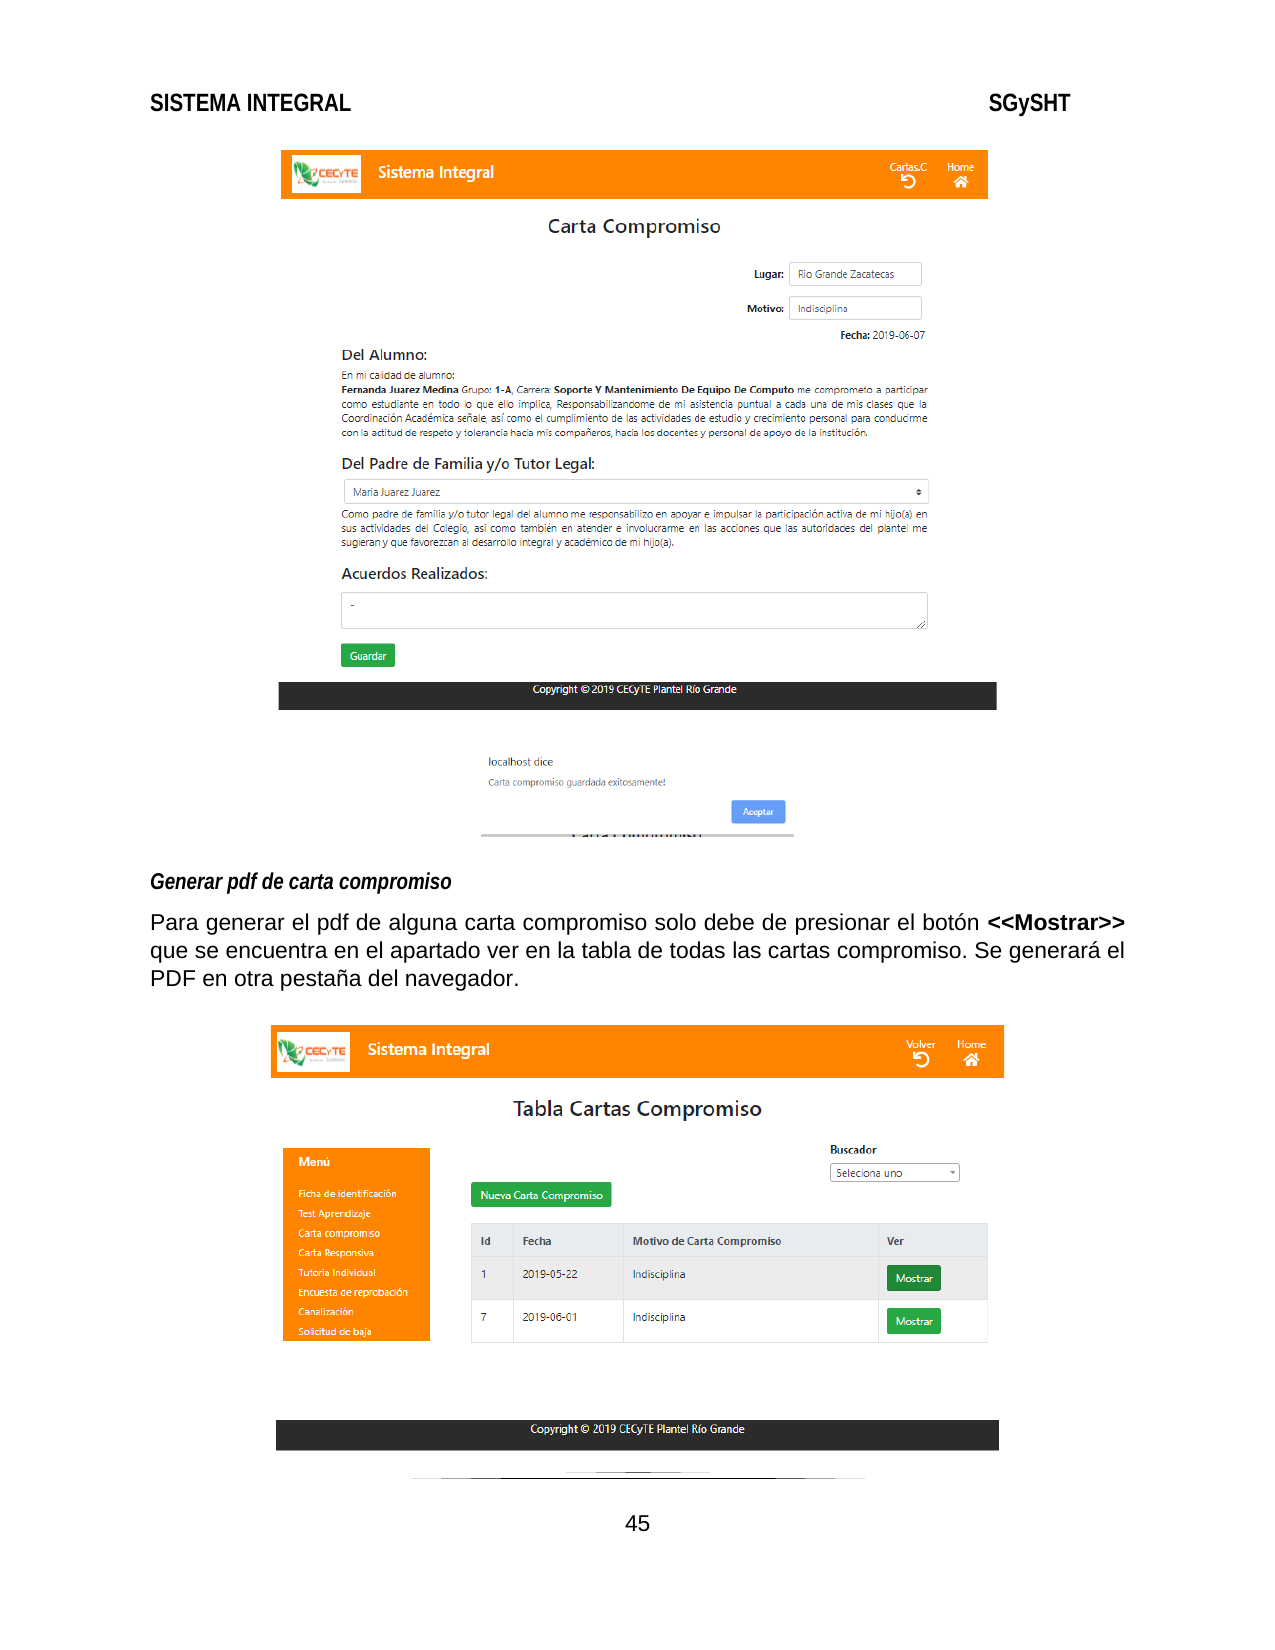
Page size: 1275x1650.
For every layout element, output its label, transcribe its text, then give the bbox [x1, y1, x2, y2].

subtitle Generar pdf de carta compromiso [150, 868, 1125, 894]
picture [481, 746, 794, 837]
picture [270, 1023, 1005, 1455]
picture [278, 150, 997, 716]
text Para generar el pdf de alguna carta compromiso solo debe de presionar el botón <<Mostrar>> que se encuentra en el apartado ver en la tabla de todas las cartas compromiso. Se generará el PDF en otra pestaña del navegador. [150, 908, 1125, 992]
